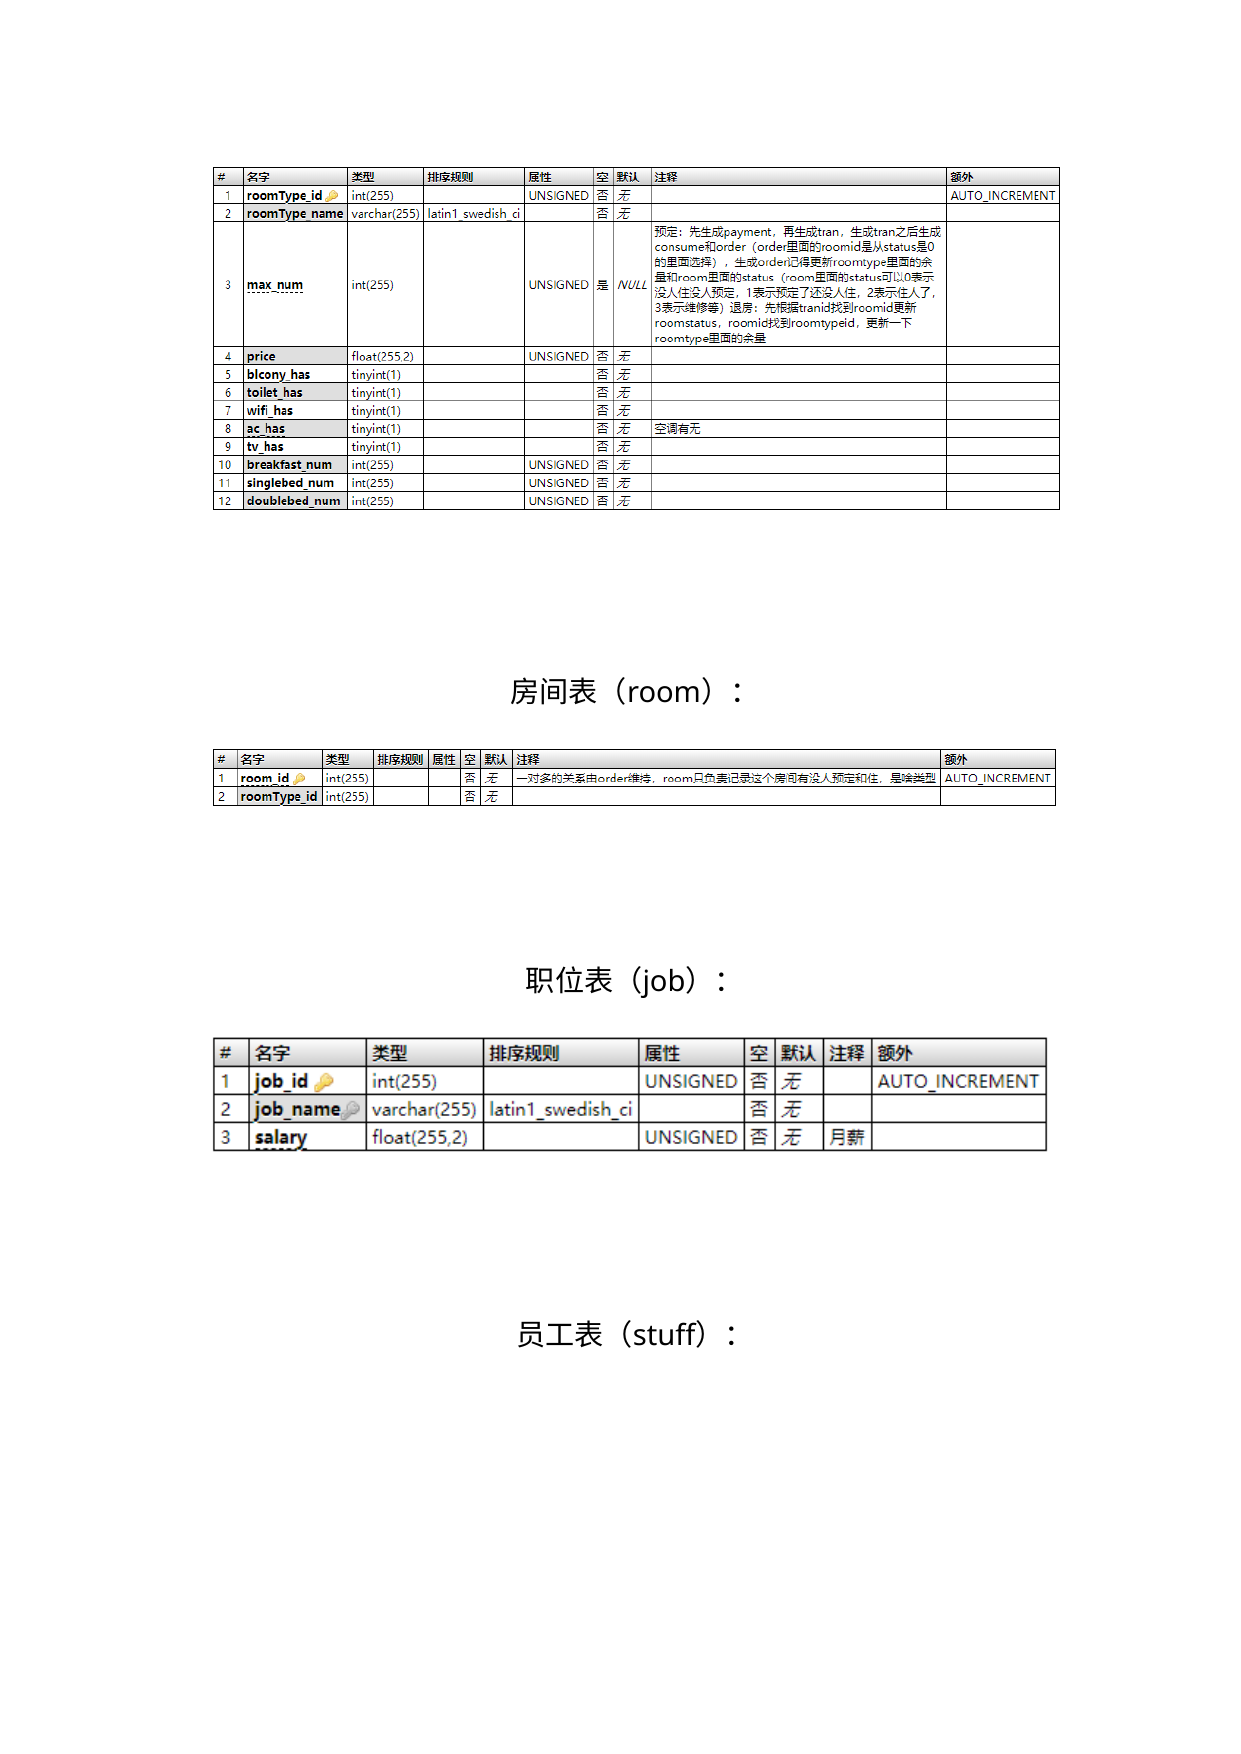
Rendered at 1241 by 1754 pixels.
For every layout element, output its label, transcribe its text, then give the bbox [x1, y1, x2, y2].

picture [209, 162, 1075, 521]
picture [209, 1032, 1075, 1169]
picture [209, 743, 1075, 821]
text 房间表（room）： [187, 657, 1053, 722]
text 员工表（stuff）： [187, 1301, 1053, 1366]
text 职位表（job）： [187, 946, 1053, 1011]
